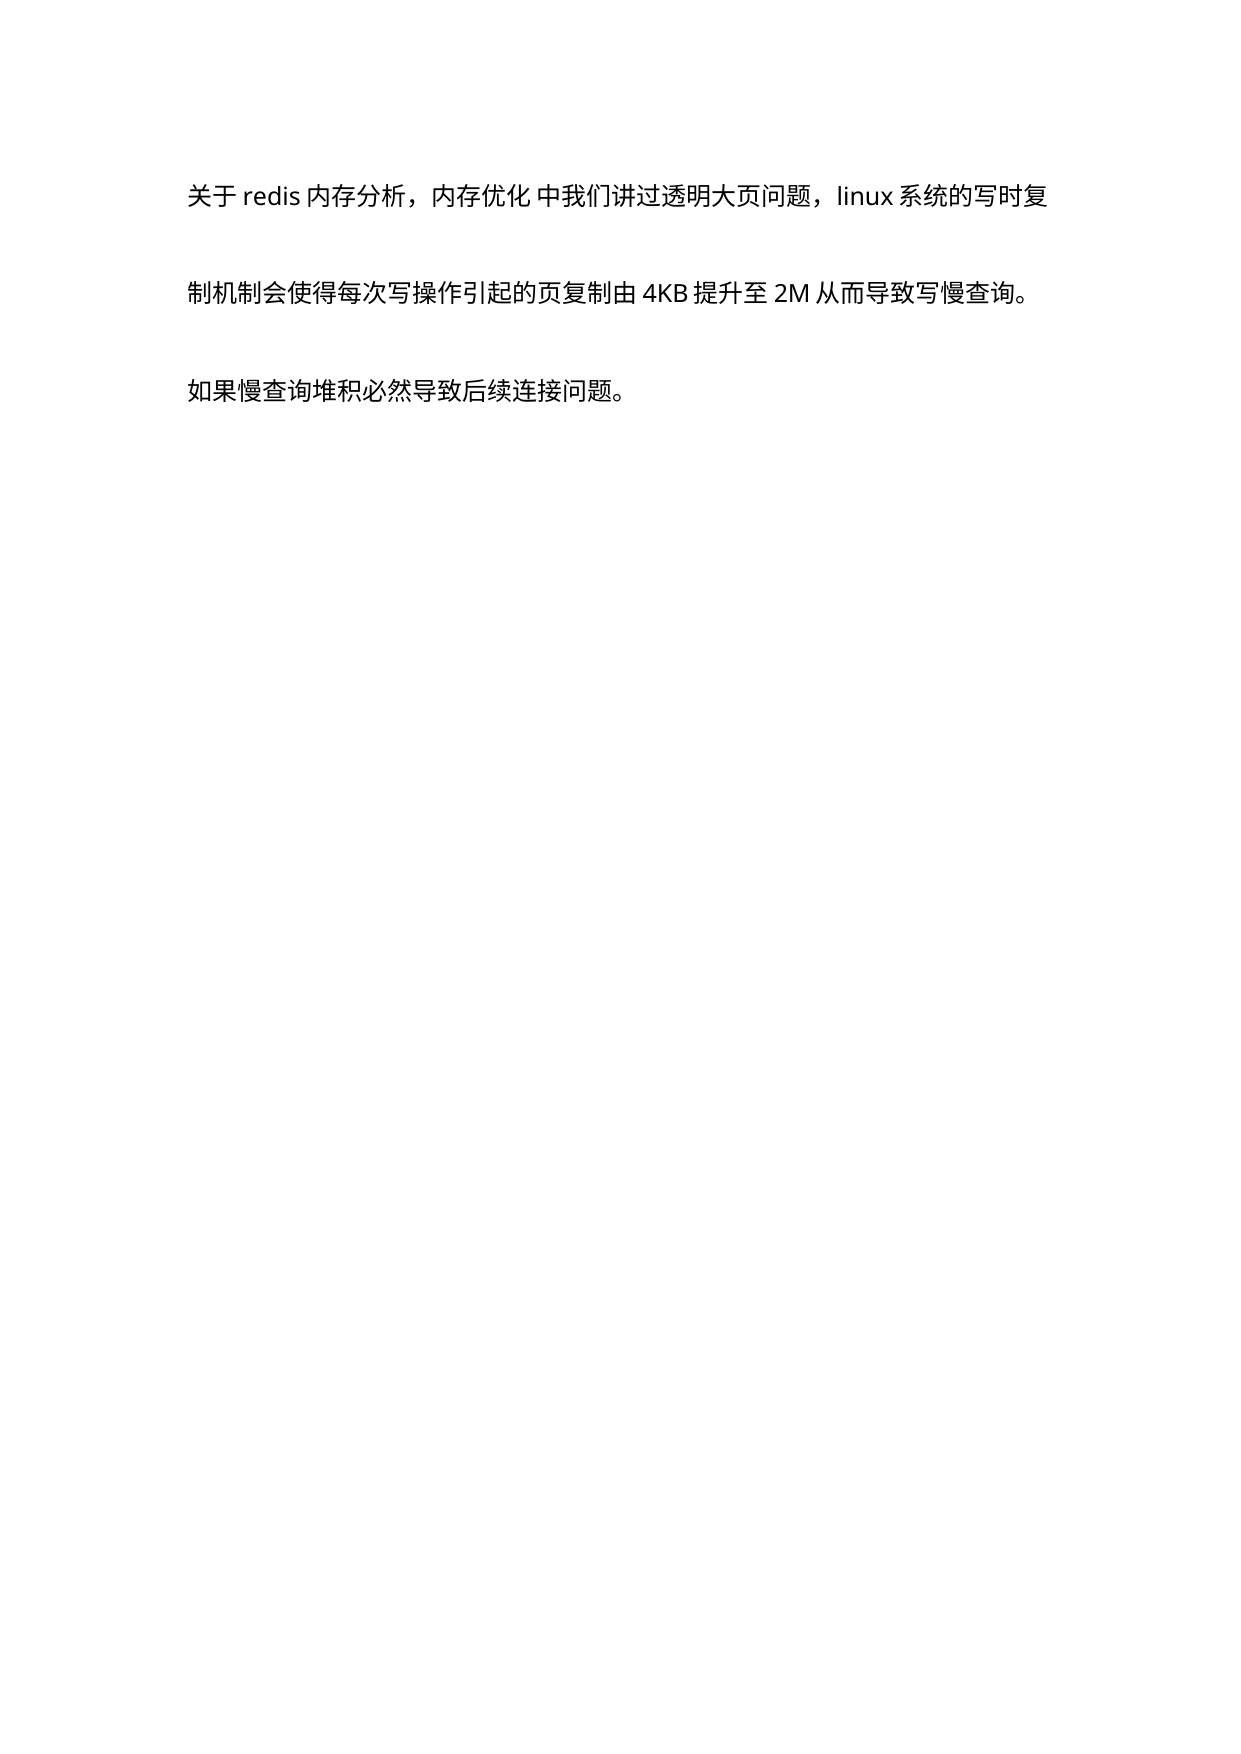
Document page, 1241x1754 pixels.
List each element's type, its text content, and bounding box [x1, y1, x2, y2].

text 关于redis内存分析，内存优化 中我们讲过透明大页问题，linux系统的写时复制机制会使得每次写操作引起的页复制由4KB提升至2M从而导致写慢查询。如果慢查询堆积必然导致后续连接问题。 [187, 162, 1053, 422]
